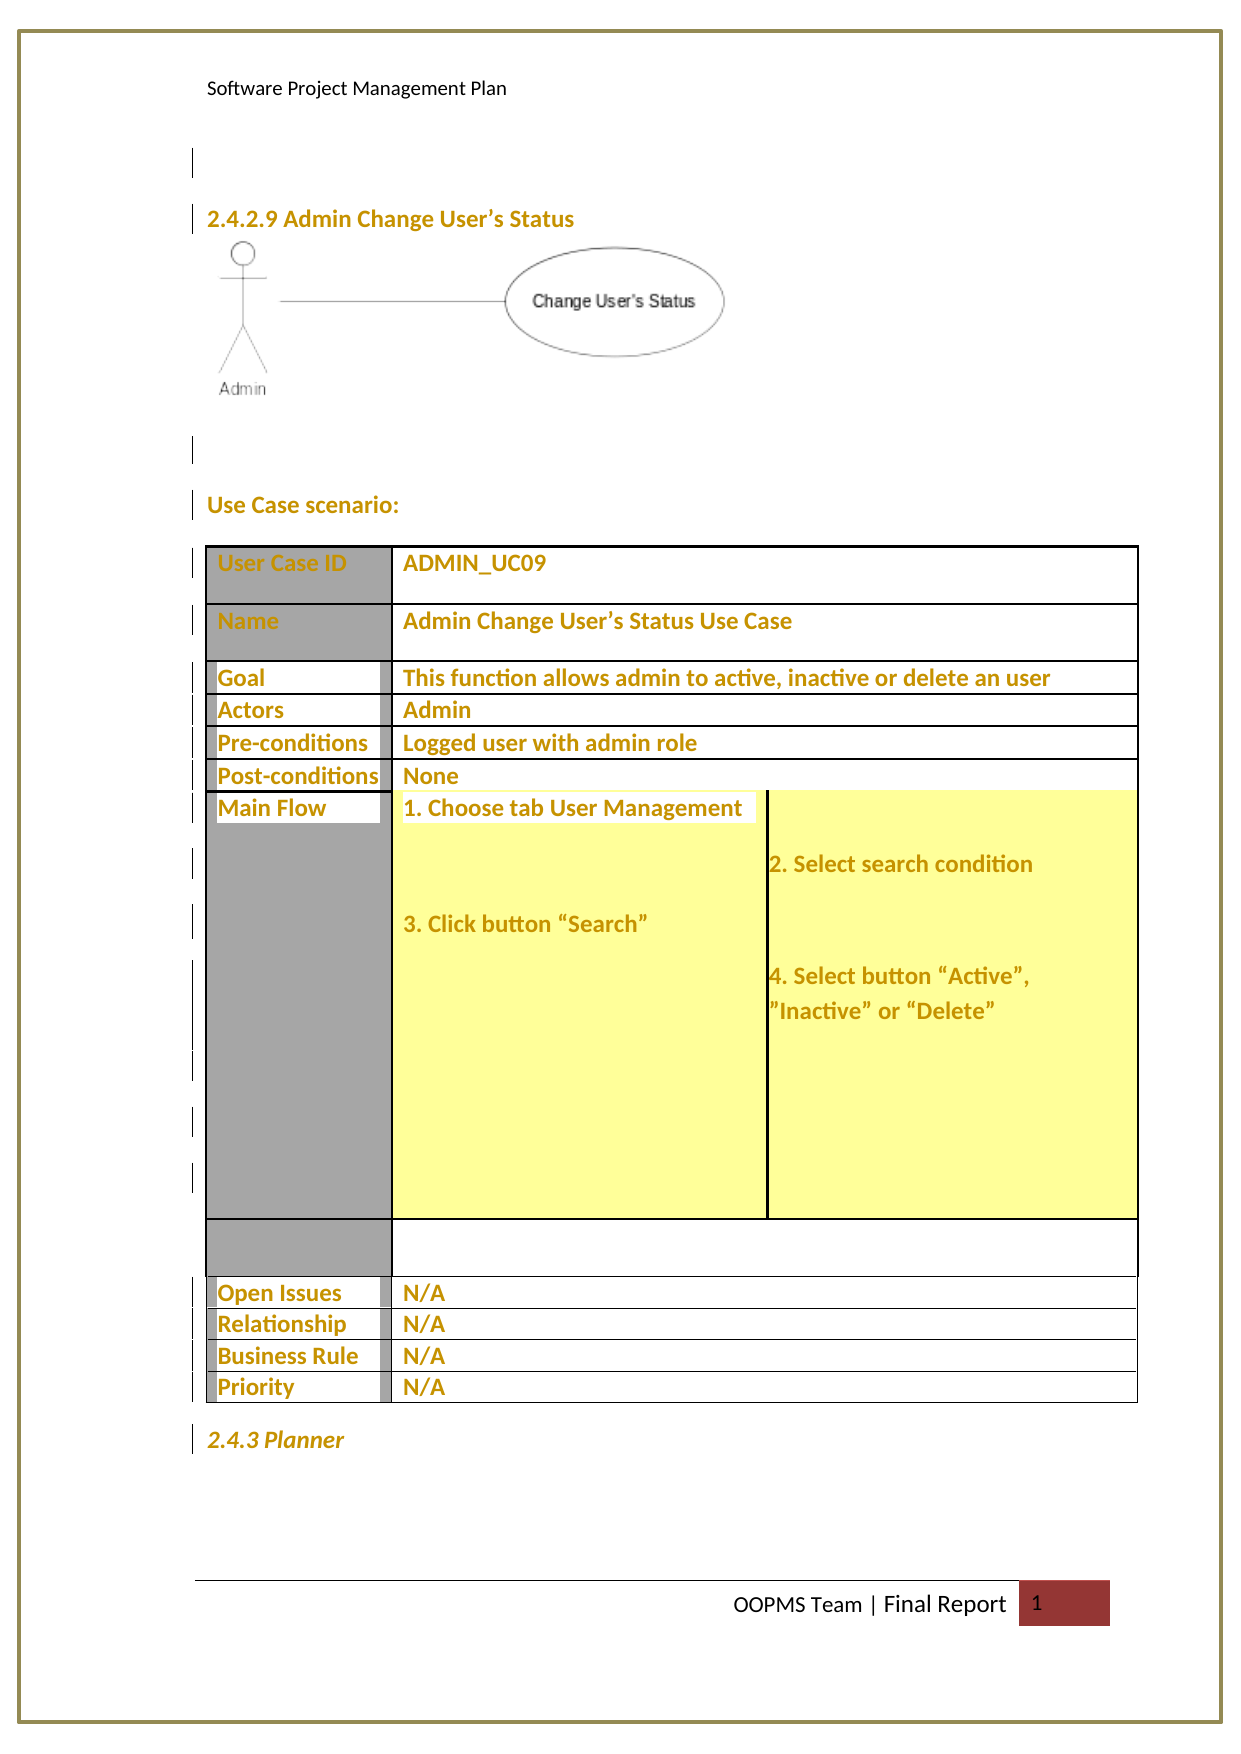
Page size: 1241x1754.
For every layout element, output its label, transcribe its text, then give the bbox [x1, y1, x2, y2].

subtitle 2.4.3 Planner [207, 1424, 1122, 1454]
table_cell 2. Select search condition 4. Select button “Active”, ”Inactive” or “Delete” [769, 790, 1137, 1218]
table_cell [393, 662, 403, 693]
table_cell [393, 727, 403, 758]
table_cell [207, 1220, 391, 1276]
subtitle 2.4.2.9 Admin Change User’s Status [207, 203, 1122, 234]
table_cell 1. Choose tab User Management 3. Click button “Search” [393, 790, 766, 1218]
table_header User Case ID [207, 548, 391, 603]
table_cell Name [207, 605, 391, 660]
table_cell Admin Change User’s Status Use Case [393, 605, 1137, 660]
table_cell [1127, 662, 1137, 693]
table_cell Main Flow [207, 793, 391, 1218]
table_header ADMIN_UC09 [393, 548, 1137, 603]
table_cell [393, 1220, 1137, 1276]
text Use Case scenario: [207, 489, 1122, 520]
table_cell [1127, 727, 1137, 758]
